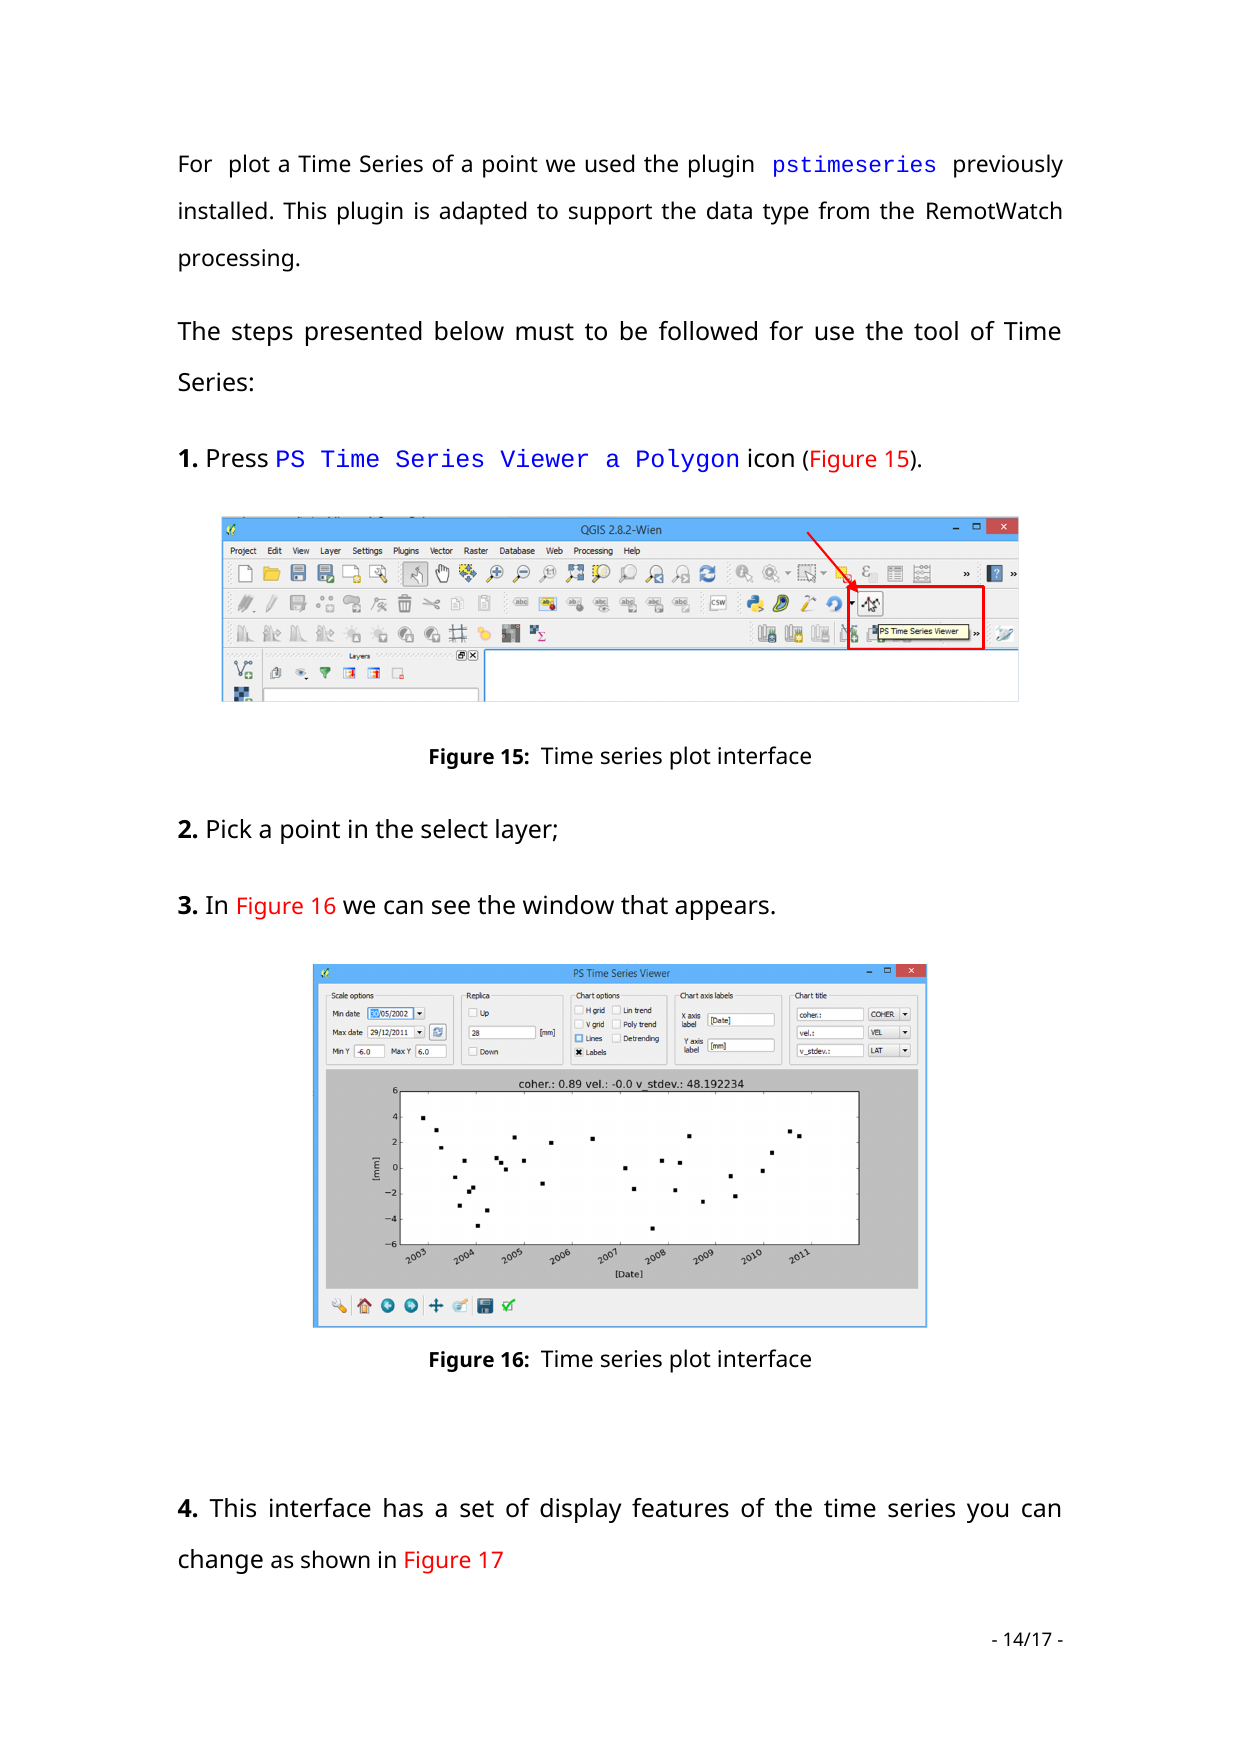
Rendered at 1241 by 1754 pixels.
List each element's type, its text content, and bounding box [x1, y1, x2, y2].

text 2. Pick a point in the select layer; [177, 812, 1063, 846]
text For plot a Time Series of a point we used the plugin pstimeseries previously installed. This plugin is adapted to support the data type from the RemotWatch processing. [177, 148, 1063, 273]
picture [312, 964, 928, 1328]
text 3. In Figure 16 we can see the window that appears. [177, 888, 1063, 922]
text The steps presented below must to be followed for use the tool of Time Series: [177, 313, 1063, 398]
text 4. This interface has a set of display features of the time series you can change as shown in Figure 17 [177, 1491, 1063, 1576]
text Figure 15: Time series plot interface [177, 740, 1063, 771]
text 1. Press PS Time Series Viewer a Polygon icon (Figure 15). [177, 440, 1063, 475]
picture [221, 516, 1019, 702]
